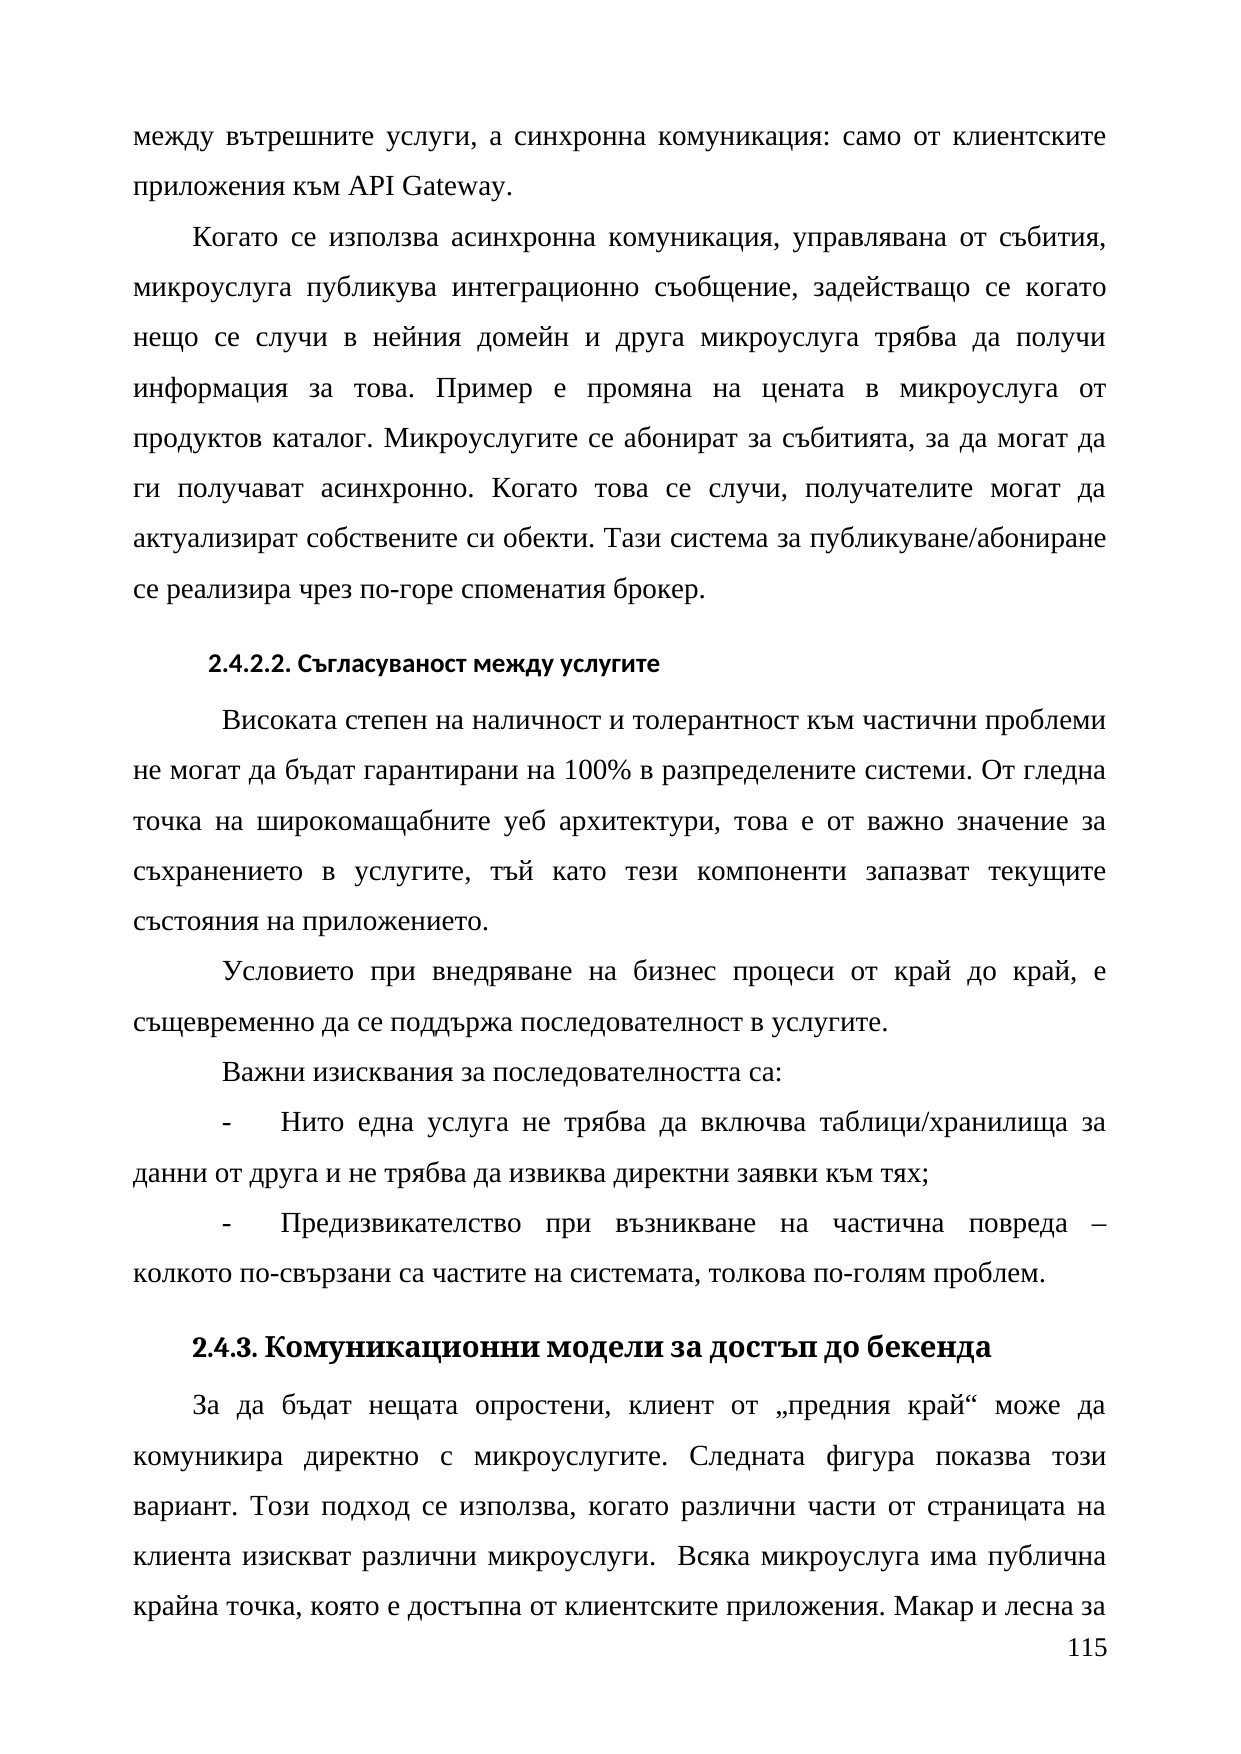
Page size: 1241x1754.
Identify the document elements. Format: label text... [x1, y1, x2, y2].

subtitle 2.4.3. Комуникационни модели за достъп до бекенда [133, 1331, 1107, 1364]
text Когато се използва асинхронна комуникация, управлявана от събития, микроуслуга публикува интеграционно съобщение, задействащо се когато нещо се случи в нейния домейн и друга микроуслуга трябва да получи информация за това. Пример е промяна на цената в микроуслуга от продуктов каталог. Микроуслугите се абонират за събитията, за да могат да ги получават асинхронно. Когато това се случи, получателите могат да актуализират собствените си обекти. Тази система за публикуване/абониране се реализира чрез по-горе споменатия брокер. [133, 219, 1107, 604]
subtitle 2.4.2.2. Съгласуваност между услугите [133, 646, 1107, 679]
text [133, 1387, 1107, 1622]
text Високата степен на наличност и толерантност към частични проблеми не могат да бъдат гарантирани на 100% в разпределените системи. От гледна точка на широкомащабните уеб архитектури, това е от важно значение за съхранението в услугите, тъй като тези компоненти запазват текущите състояния на приложението. [133, 702, 1107, 937]
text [133, 118, 1107, 202]
text - Нито една услуга не трябва да включва таблици/хранилища за данни от друга и не трябва да извиква директни заявки към тях; [133, 1104, 1107, 1188]
text Важни изисквания за последователността са: [133, 1054, 1107, 1088]
text - Предизвикателство при възникване на частична повреда – колкото по-свързани са частите на системата, толкова по-голям проблем. [133, 1205, 1107, 1289]
text Условието при внедряване на бизнес процеси от край до край, е същевременно да се поддържа последователност в услугите. [133, 953, 1107, 1037]
